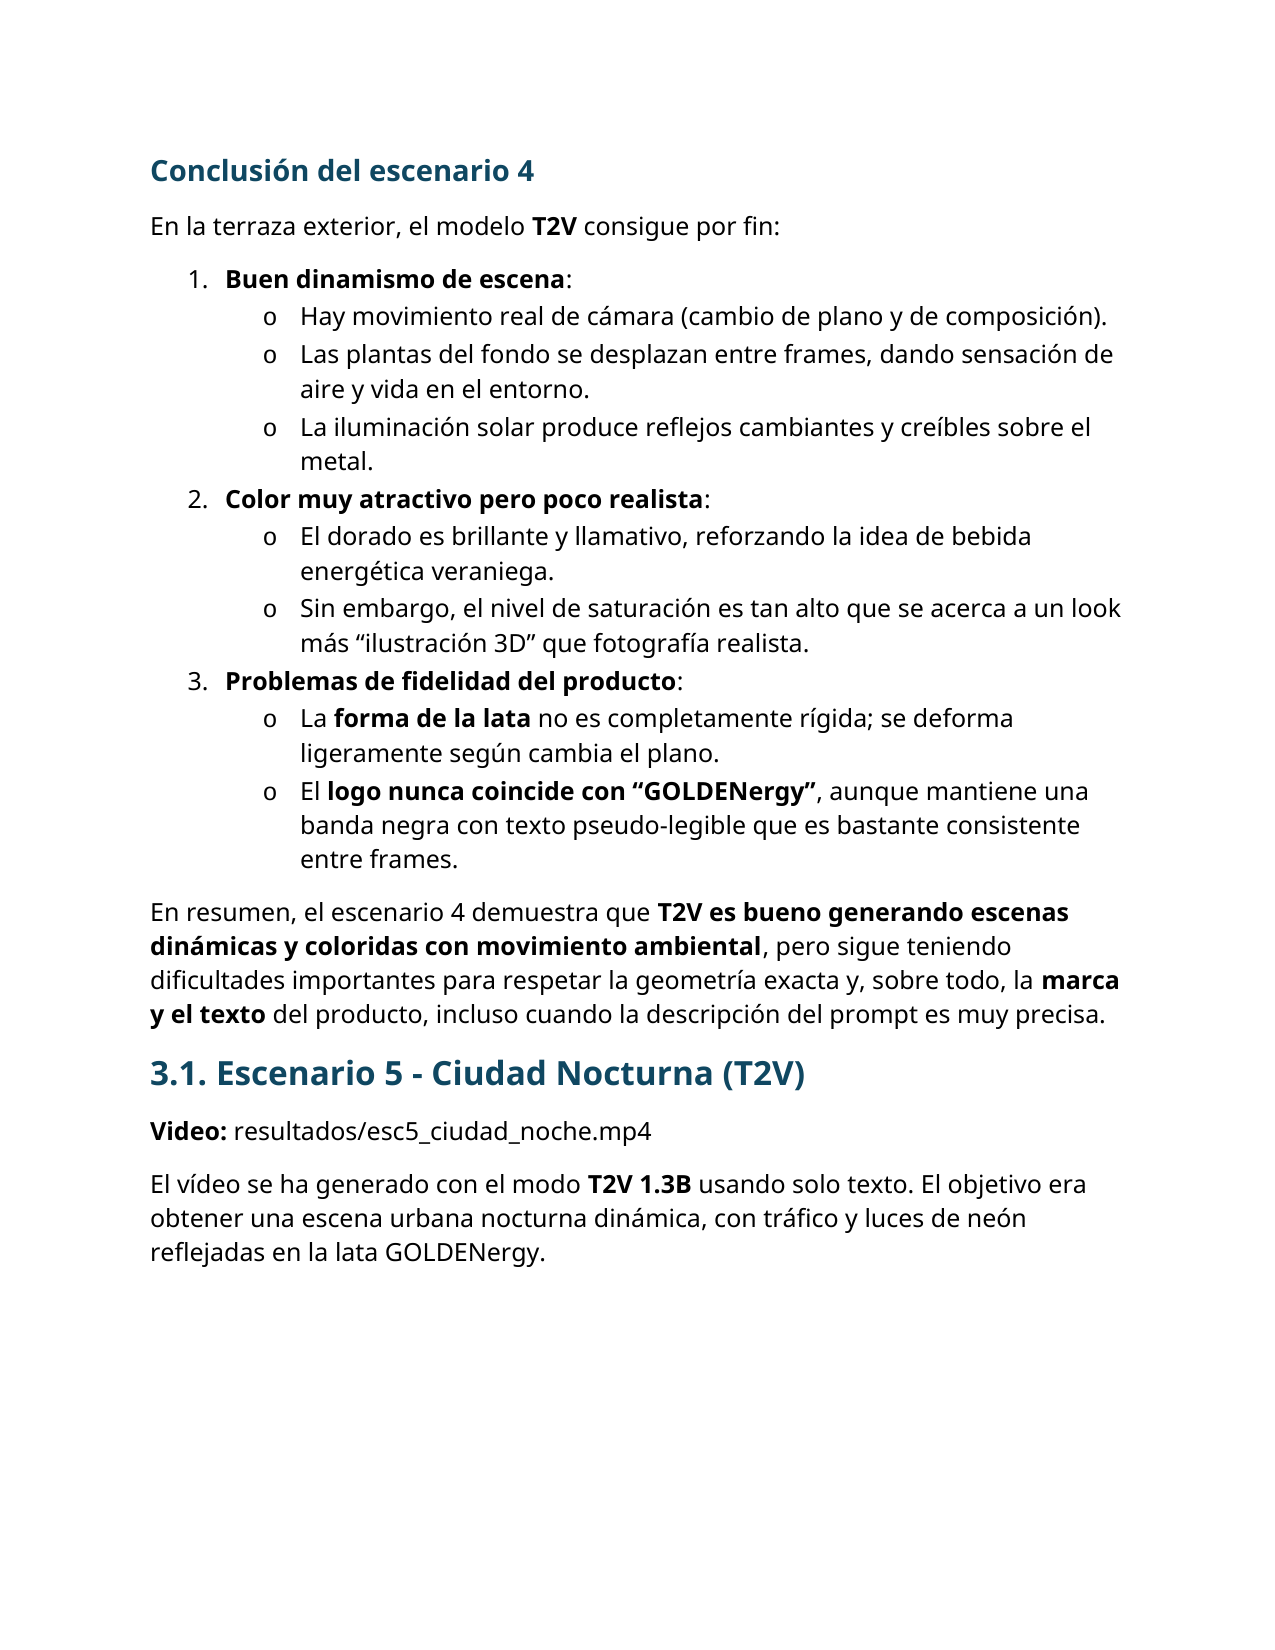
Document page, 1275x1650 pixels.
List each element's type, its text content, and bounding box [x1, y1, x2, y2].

list El logo nunca coincide con “GOLDENergy”, aunque mantiene una banda negra con texto pseudo-legible que es bastante consistente entre frames. [262, 773, 1125, 876]
list Hay movimiento real de cámara (cambio de plano y de composición). [262, 299, 1125, 333]
list Problemas de fidelidad del producto: [187, 663, 1125, 697]
subtitle 3.1. Escenario 5 - Ciudad Nocturna (T2V) [150, 1049, 1125, 1095]
list La forma de la lata no es completamente rígida; se deforma ligeramente según cambia el plano. [262, 701, 1125, 769]
text Video: resultados/esc5_ciudad_noche.mp4 [150, 1113, 1125, 1147]
list Color muy atractivo pero poco realista: [187, 481, 1125, 515]
list Sin embargo, el nivel de saturación es tan alto que se acerca a un look más “ilustración 3D” que fotografía realista. [262, 591, 1125, 659]
list Las plantas del fondo se desplazan entre frames, dando sensación de aire y vida en el entorno. [262, 337, 1125, 405]
list Buen dinamismo de escena: [187, 261, 1125, 295]
text En la terraza exterior, el modelo T2V consigue por fin: [150, 208, 1125, 242]
subtitle Conclusión del escenario 4 [150, 150, 1125, 190]
text En resumen, el escenario 4 demuestra que T2V es bueno generando escenas dinámicas y coloridas con movimiento ambiental, pero sigue teniendo dificultades importantes para respetar la geometría exacta y, sobre todo, la marca y el texto del producto, incluso cuando la descripción del prompt es muy precisa. [150, 894, 1125, 1031]
list El dorado es brillante y llamativo, reforzando la idea de bebida energética veraniega. [262, 519, 1125, 587]
text El vídeo se ha generado con el modo T2V 1.3B usando solo texto. El objetivo era obtener una escena urbana nocturna dinámica, con tráfico y luces de neón reflejadas en la lata GOLDENergy. [150, 1166, 1125, 1268]
list La iluminación solar produce reflejos cambiantes y creíbles sobre el metal. [262, 409, 1125, 477]
